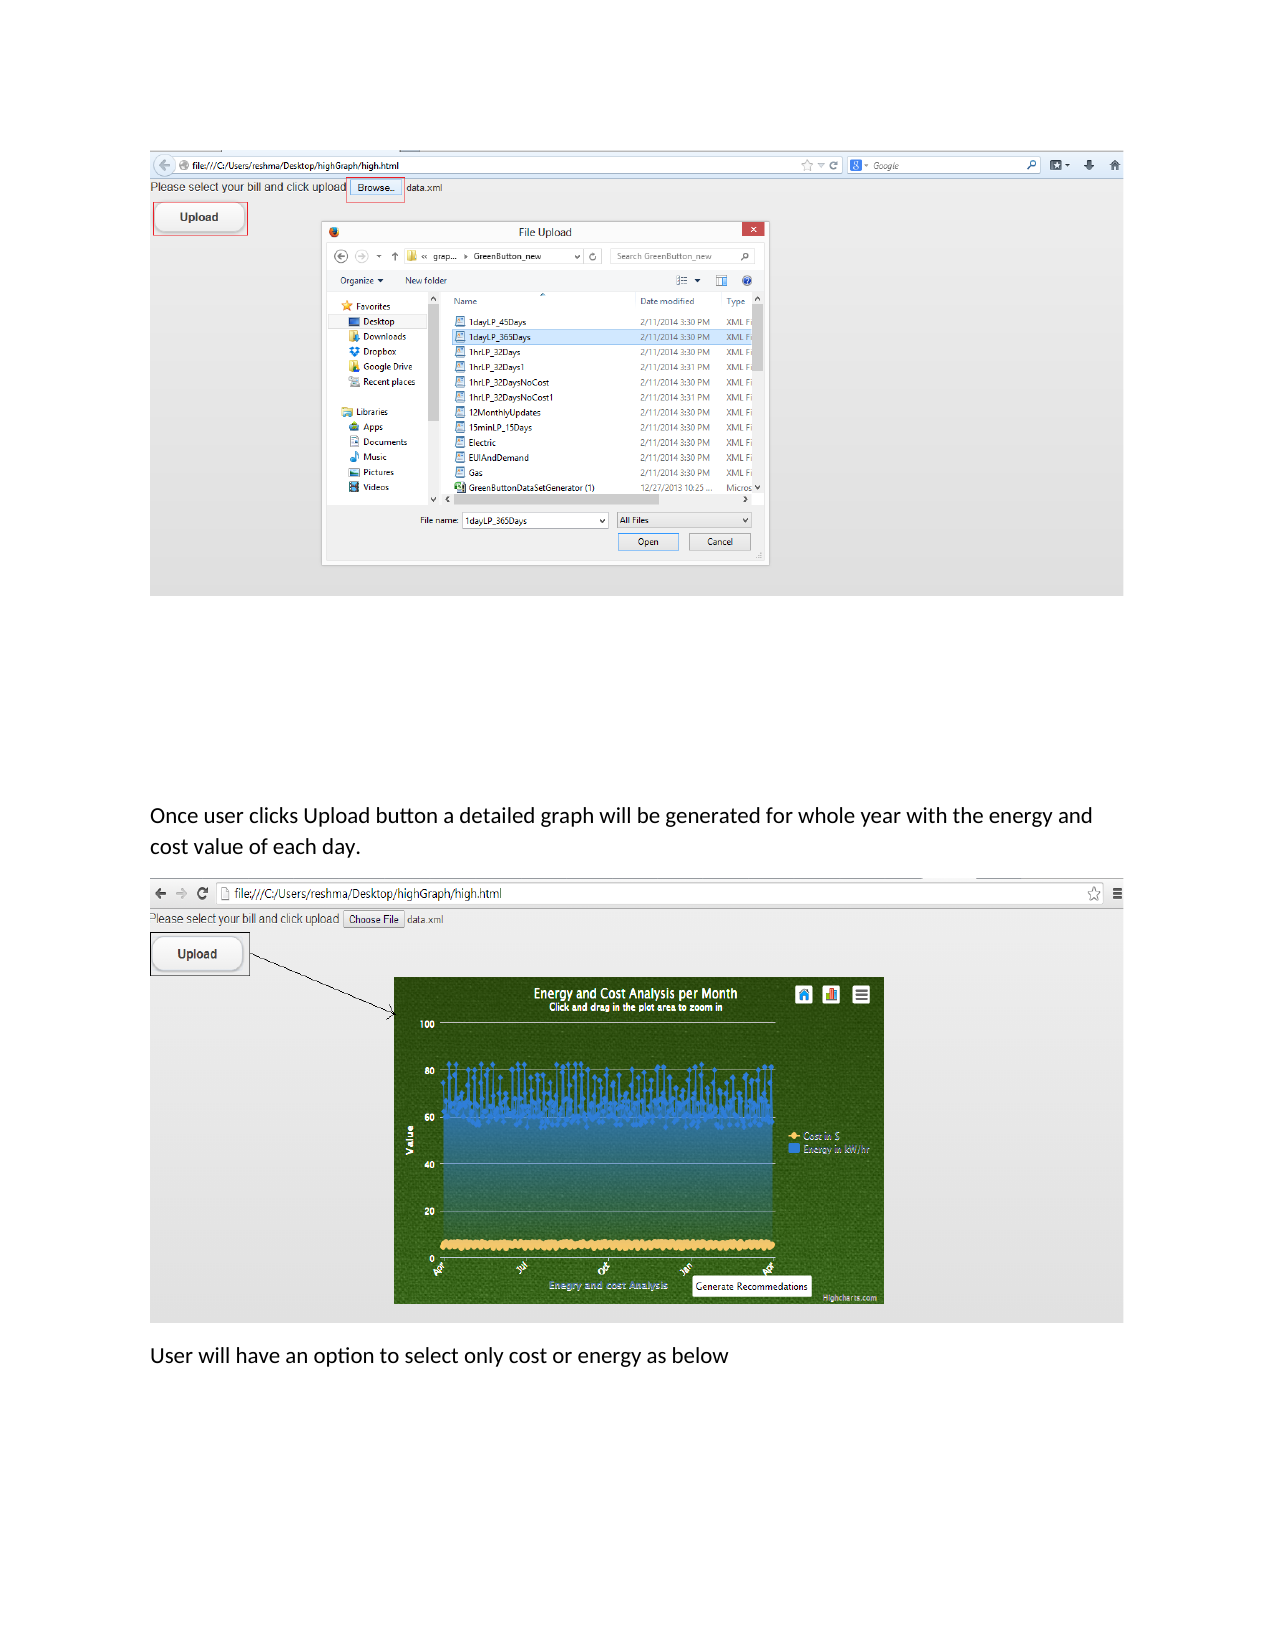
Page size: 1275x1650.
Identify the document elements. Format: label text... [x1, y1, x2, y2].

text Once user clicks Upload button a detailed graph will be generated for whole year with the energy and cost value of each day. [150, 802, 1125, 860]
picture [150, 878, 1124, 1323]
text User will have an option to select only cost or energy as below [150, 1341, 1125, 1369]
picture [150, 150, 1124, 596]
